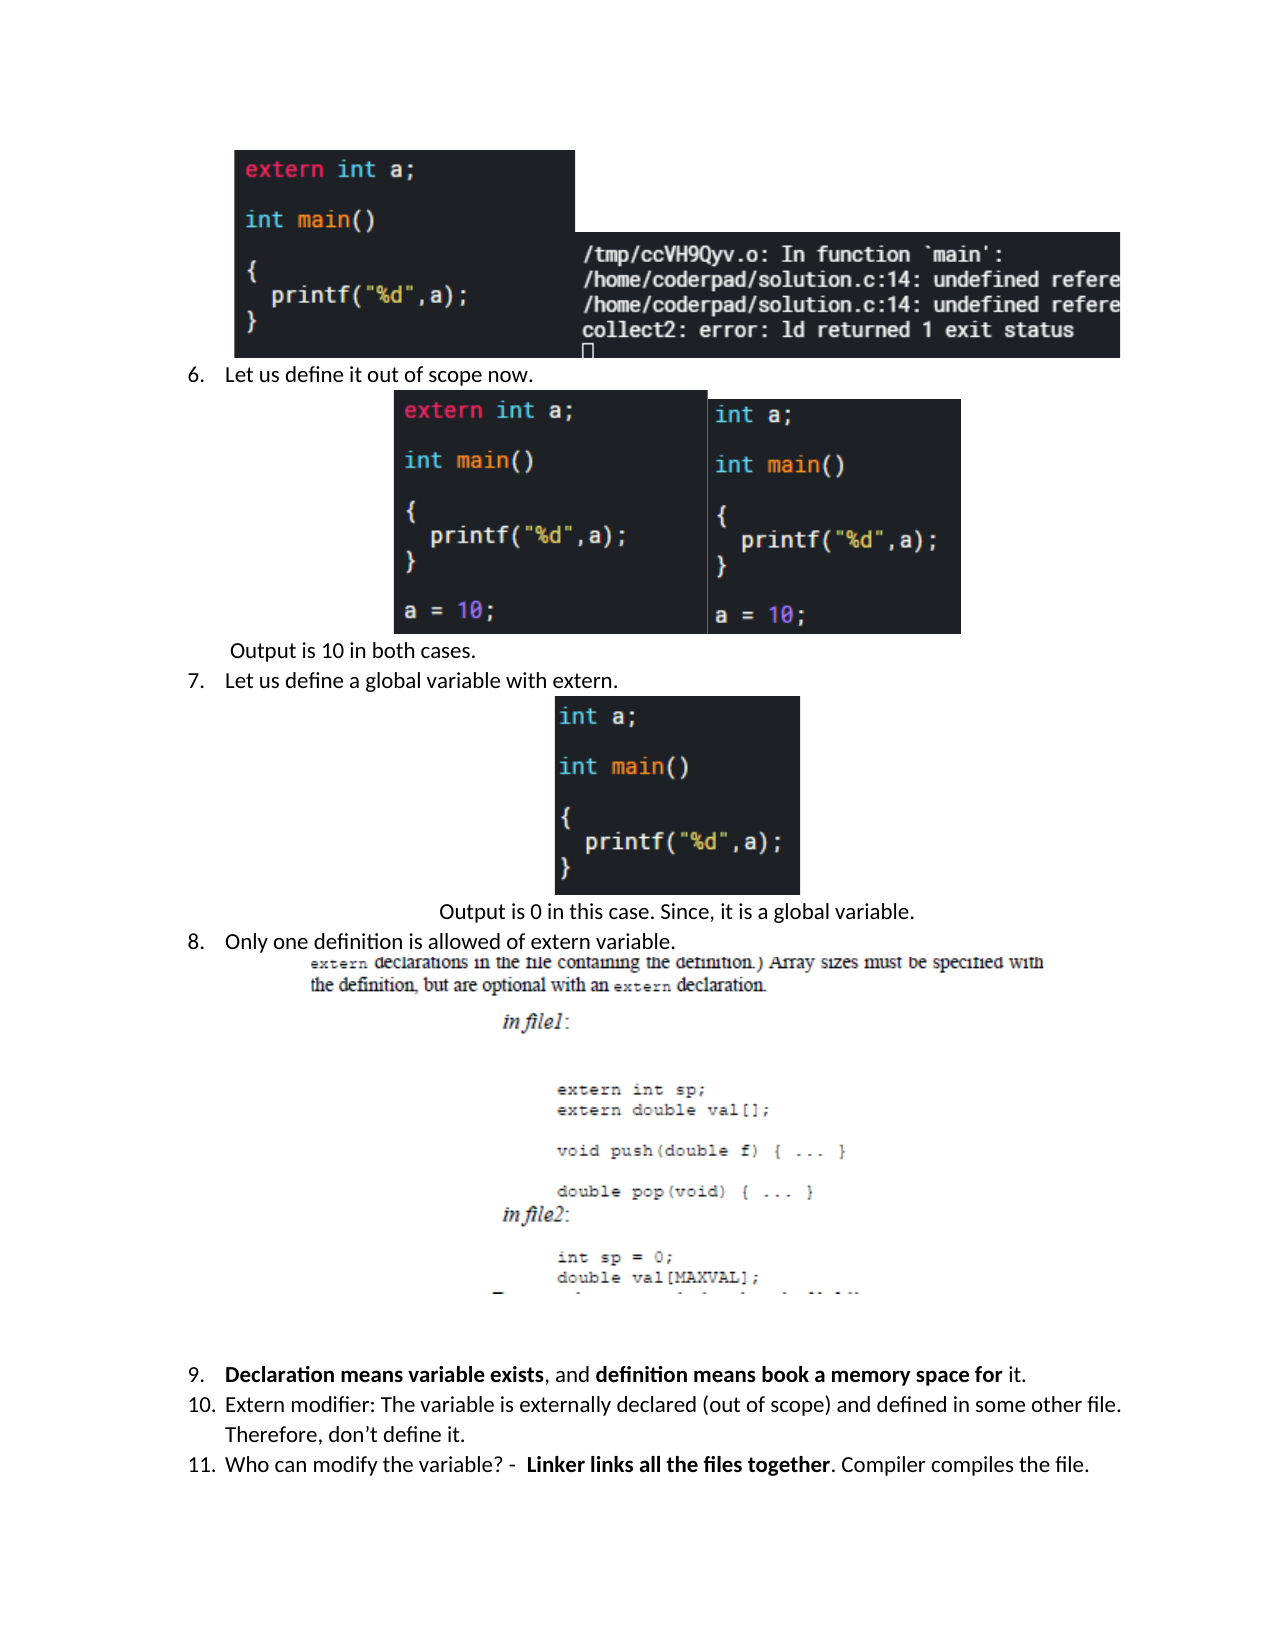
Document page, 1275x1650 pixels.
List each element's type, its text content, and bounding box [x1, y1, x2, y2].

picture [234, 150, 1121, 358]
list Let us define it out of scope now. [187, 360, 1125, 388]
list Who can modify the variable? - Linker links all the files together. Compiler compiles the file. [187, 1450, 1125, 1478]
picture [311, 957, 1044, 1003]
picture [393, 390, 961, 634]
list Let us define a global variable with extern. [187, 666, 1125, 694]
list Only one definition is allowed of extern variable. [187, 927, 1125, 955]
list Declaration means variable exists, and definition means book a memory space for it. [187, 1360, 1125, 1388]
list Output is 0 in this case. Since, it is a global variable. [230, 897, 1125, 925]
picture [489, 1005, 865, 1294]
list Extern modifier: The variable is externally declared (out of scope) and defined in some other file. Therefore, don’t define it. [187, 1390, 1125, 1448]
list Output is 10 in both cases. [230, 636, 1125, 664]
picture [554, 696, 800, 895]
